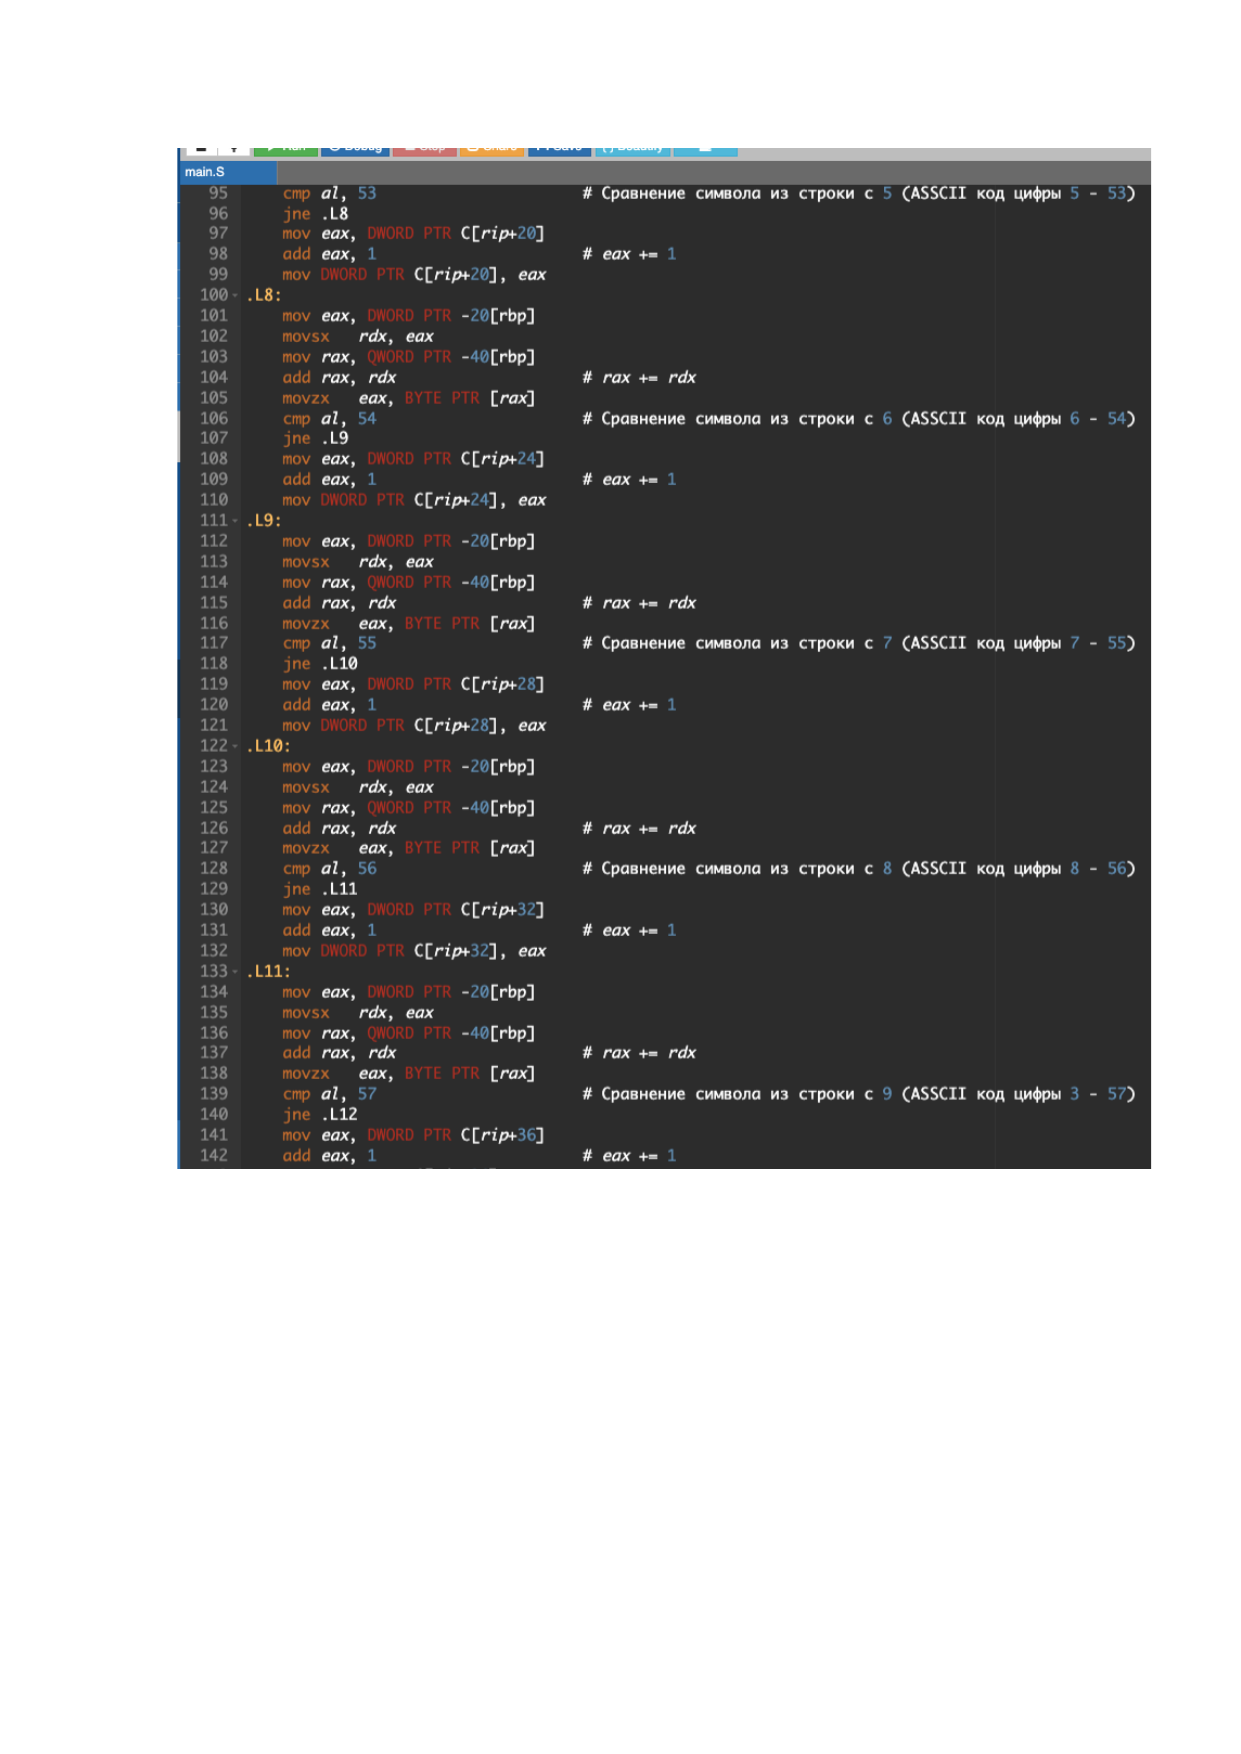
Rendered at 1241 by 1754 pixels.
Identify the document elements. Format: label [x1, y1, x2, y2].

picture [177, 148, 1152, 1169]
